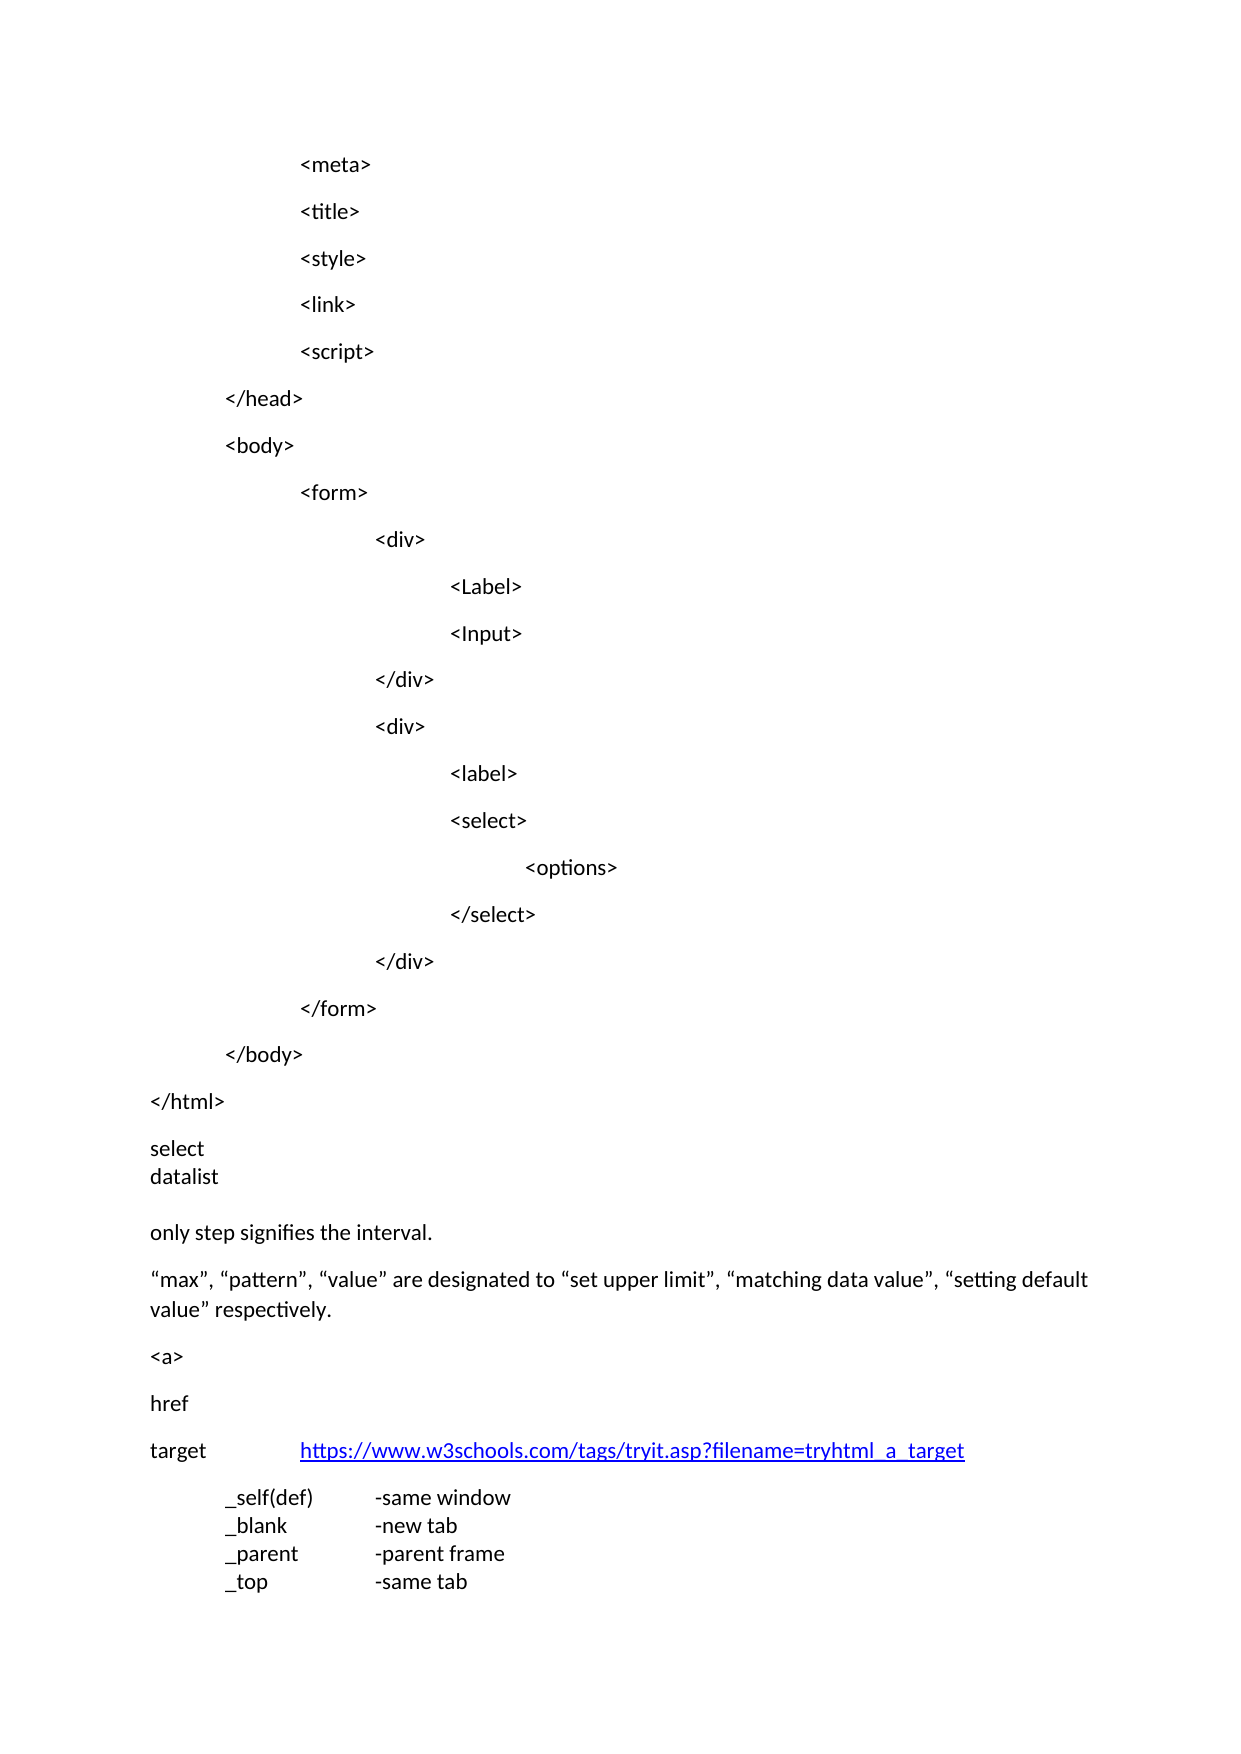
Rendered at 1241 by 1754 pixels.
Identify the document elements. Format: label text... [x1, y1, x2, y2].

text <Input> [450, 619, 1090, 647]
text <title> [300, 197, 1090, 225]
text </head> [225, 384, 1090, 412]
text <label> [450, 759, 1090, 787]
text <meta> [300, 150, 1090, 178]
text </div> [375, 947, 1090, 975]
text _parent -parent frame [150, 1539, 1090, 1567]
text <options> [450, 853, 1090, 881]
text </select> [450, 900, 1090, 928]
text </body> [225, 1041, 1090, 1069]
text <link> [300, 291, 1090, 319]
text <div> [375, 712, 1090, 741]
text target https://www.w3schools.com/tags/tryit.asp?filename=tryhtml_a_target [150, 1436, 1090, 1464]
text <style> [300, 244, 1090, 272]
text <div> [375, 525, 1090, 553]
text select [150, 1134, 1090, 1162]
text <select> [450, 806, 1090, 834]
text <script> [300, 337, 1090, 366]
text only step signifies the interval. [150, 1218, 1090, 1246]
text _blank -new tab [150, 1511, 1090, 1539]
text <a> [150, 1342, 1090, 1370]
text “max”, “pattern”, “value” are designated to “set upper limit”, “matching data value”, “setting default value” respectively. [150, 1265, 1090, 1323]
text <Label> [450, 572, 1090, 600]
text <body> [150, 431, 1090, 459]
text href [150, 1389, 1090, 1417]
text </html> [150, 1087, 1090, 1116]
text </form> [300, 994, 1090, 1022]
text _self(def) -same window [150, 1483, 1090, 1511]
text </div> [375, 666, 1090, 694]
text datalist [150, 1162, 1090, 1190]
text _top -same tab [150, 1567, 1090, 1595]
text <form> [300, 478, 1090, 506]
